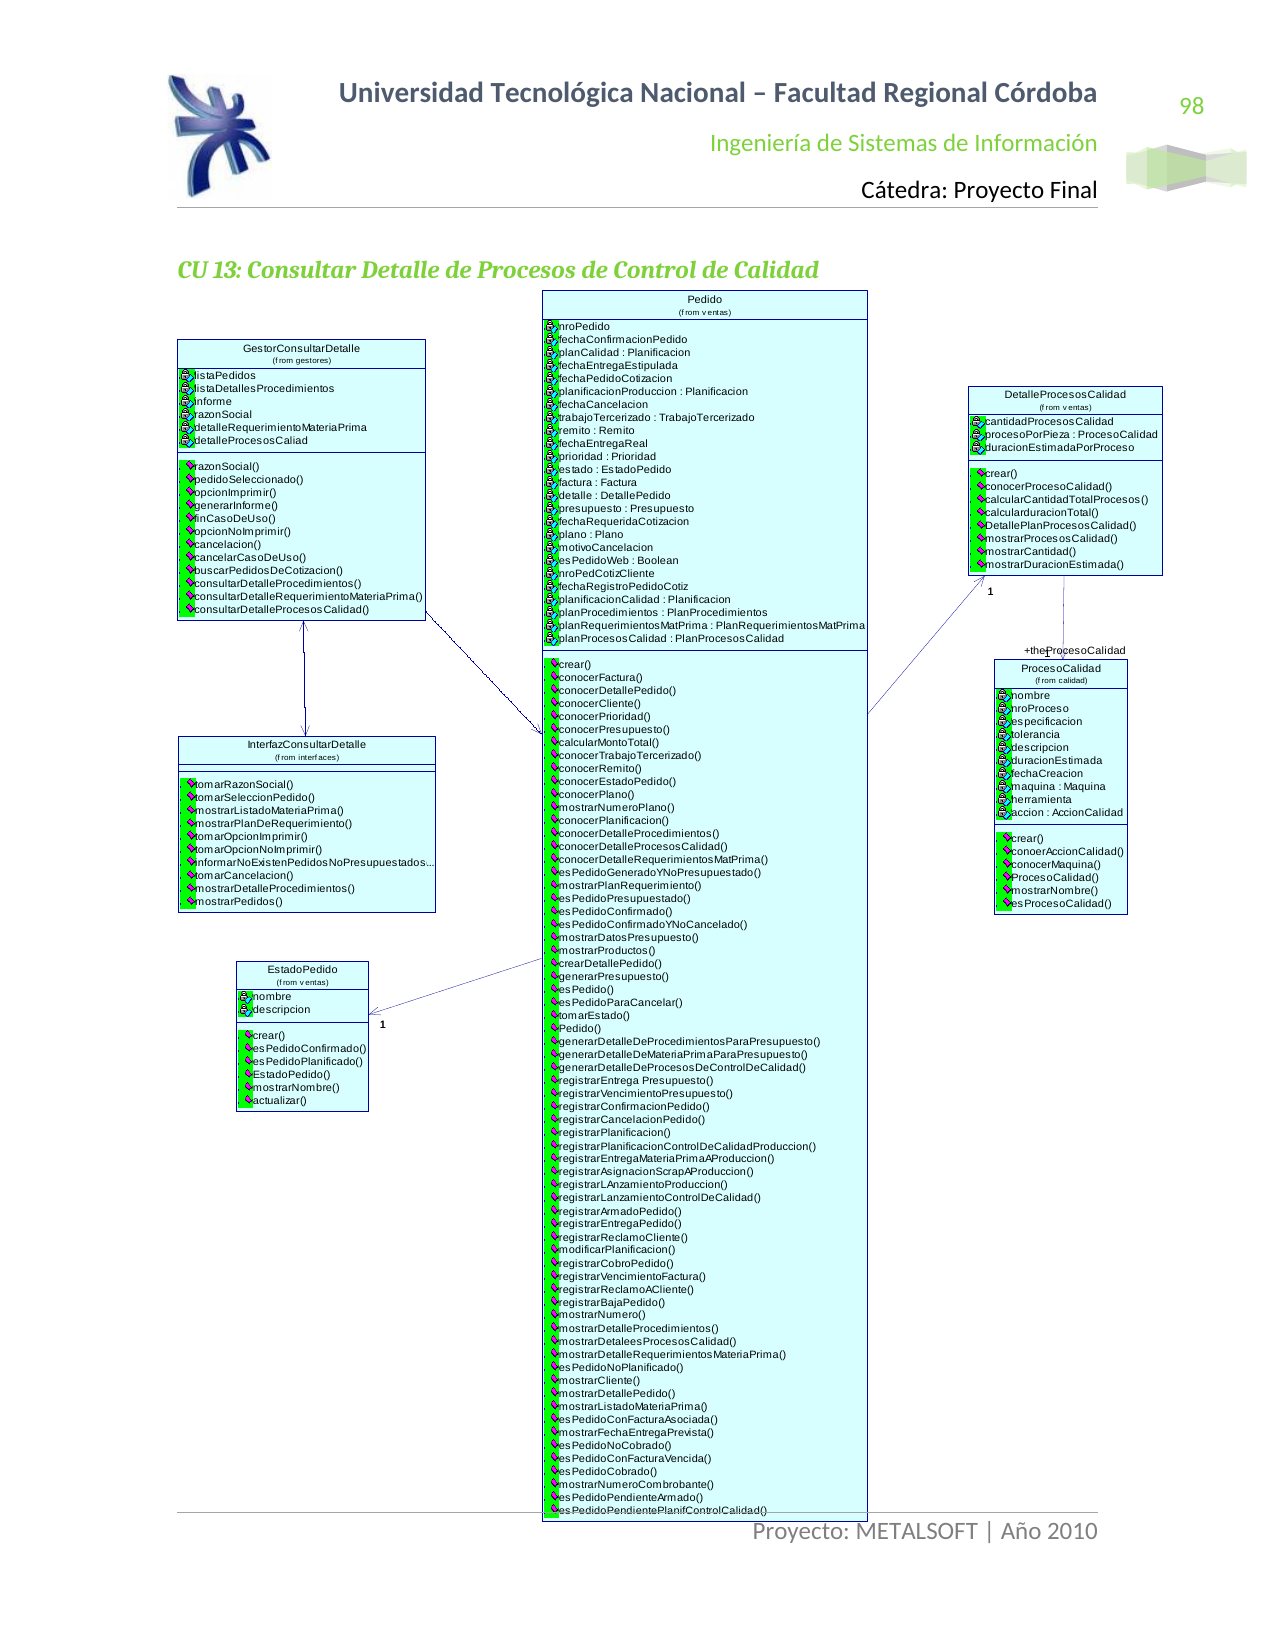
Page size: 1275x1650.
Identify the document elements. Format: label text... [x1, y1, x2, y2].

text CU 13: Consultar Detalle de Procesos de Control de Calidad [177, 256, 1098, 284]
picture [167, 74, 272, 199]
